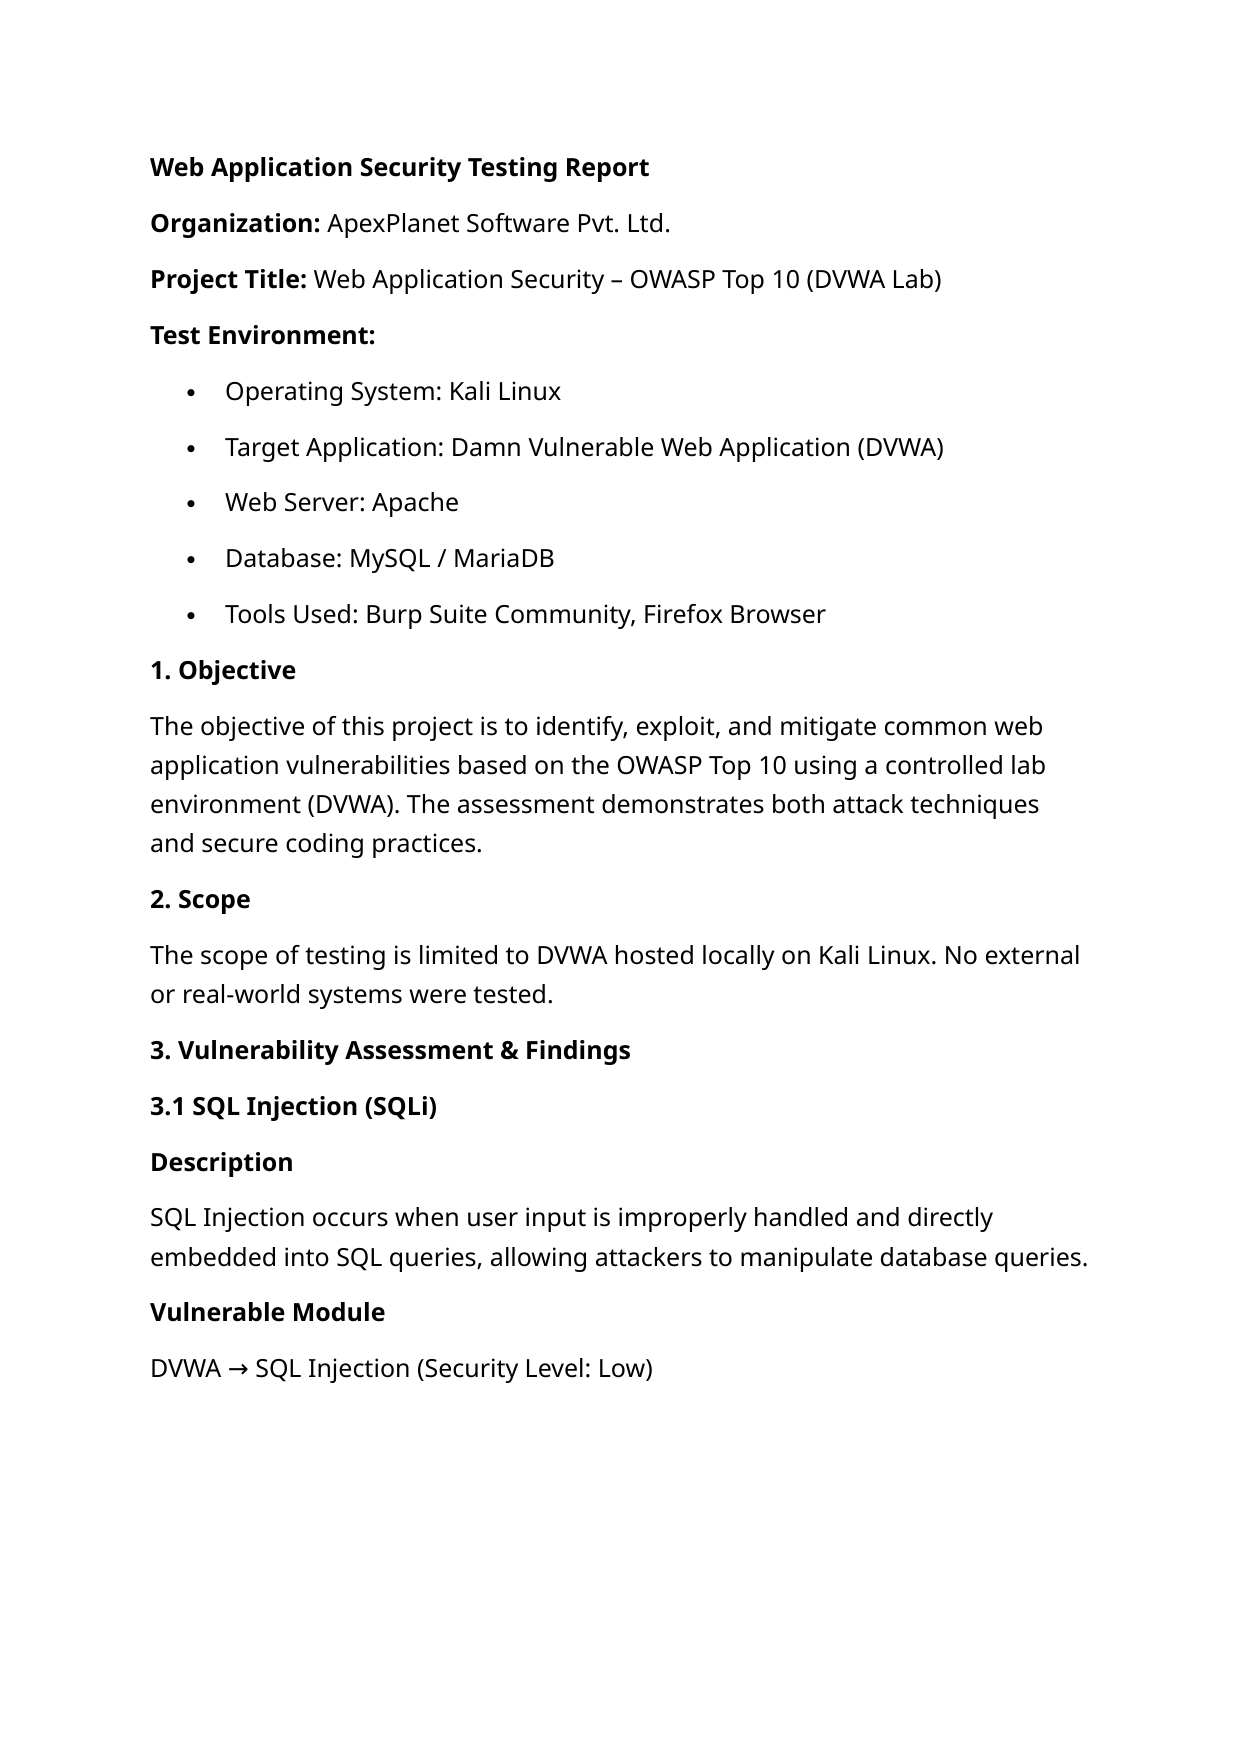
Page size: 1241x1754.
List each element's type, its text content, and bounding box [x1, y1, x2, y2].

text Organization: ApexPlanet Software Pvt. Ltd. [150, 206, 1090, 240]
text The objective of this project is to identify, exploit, and mitigate common web application vulnerabilities based on the OWASP Top 10 using a controlled lab environment (DVWA). The assessment demonstrates both attack techniques and secure coding practices. [150, 708, 1090, 860]
text SQL Injection occurs when user input is improperly handled and directly embedded into SQL queries, allowing attackers to manipulate database queries. [150, 1200, 1090, 1273]
list Database: MySQL / MariaDB [187, 541, 1090, 575]
text Test Environment: [150, 317, 1090, 352]
text Vulnerable Module [150, 1295, 1090, 1329]
list Target Application: Damn Vulnerable Web Application (DVWA) [187, 429, 1090, 463]
text Description [150, 1144, 1090, 1178]
text 1. Objective [150, 652, 1090, 687]
list Web Server: Apache [187, 485, 1090, 519]
text 2. Scope [150, 882, 1090, 916]
list Tools Used: Burp Suite Community, Firefox Browser [187, 597, 1090, 631]
text DVWA → SQL Injection (Security Level: Low) [150, 1351, 1090, 1385]
text 3.1 SQL Injection (SQLi) [150, 1088, 1090, 1122]
text Project Title: Web Application Security – OWASP Top 10 (DVWA Lab) [150, 262, 1090, 296]
text The scope of testing is limited to DVWA hosted locally on Kali Linux. No external or real-world systems were tested. [150, 937, 1090, 1011]
text 3. Vulnerability Assessment & Findings [150, 1032, 1090, 1067]
list Operating System: Kali Linux [187, 373, 1090, 407]
text Web Application Security Testing Report [150, 150, 1090, 184]
